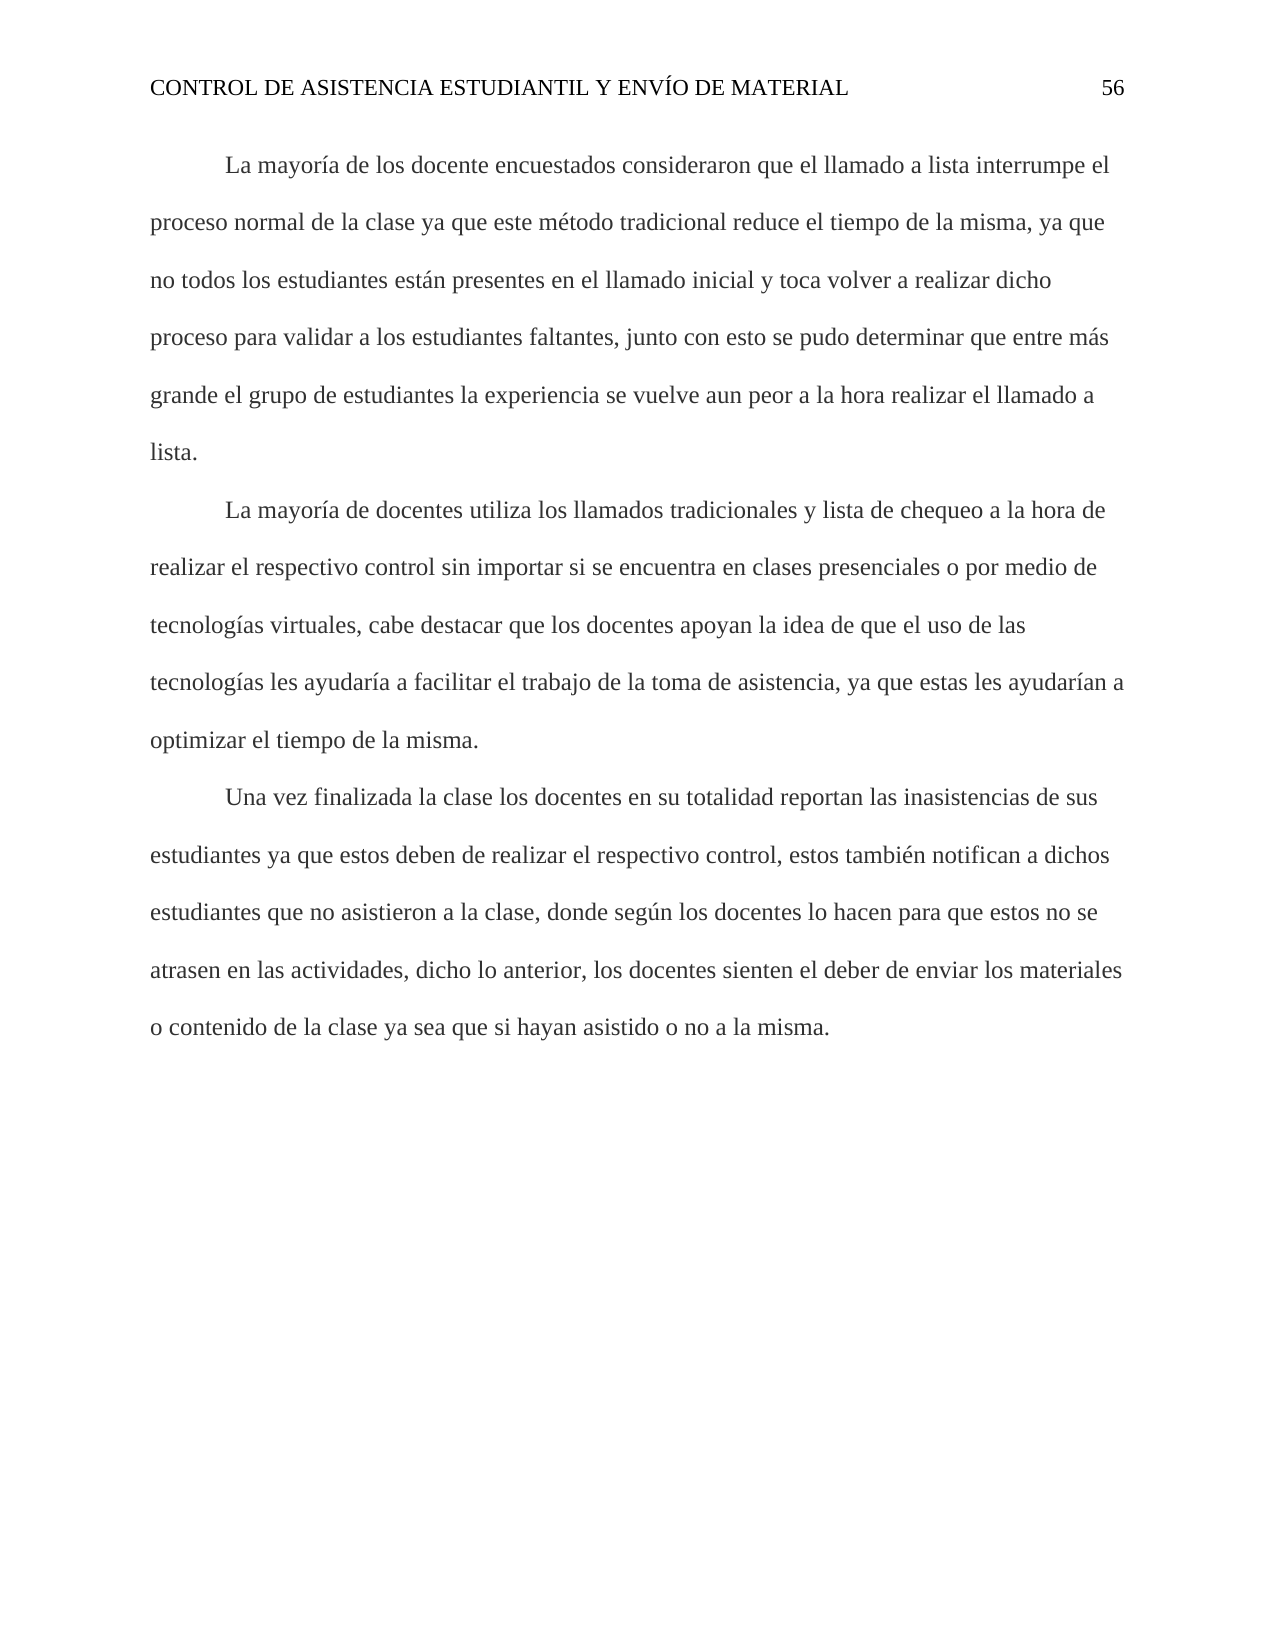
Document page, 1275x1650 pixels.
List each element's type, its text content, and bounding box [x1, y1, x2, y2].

text La mayoría de docentes utiliza los llamados tradicionales y lista de chequeo a la hora de realizar el respectivo control sin importar si se encuentra en clases presenciales o por medio de tecnologías virtuales, cabe destacar que los docentes apoyan la idea de que el uso de las tecnologías les ayudaría a facilitar el trabajo de la toma de asistencia, ya que estas les ayudarían a optimizar el tiempo de la misma. [150, 495, 1125, 754]
text Una vez finalizada la clase los docentes en su totalidad reportan las inasistencias de sus estudiantes ya que estos deben de realizar el respectivo control, estos también notifican a dichos estudiantes que no asistieron a la clase, donde según los docentes lo hacen para que estos no se atrasen en las actividades, dicho lo anterior, los docentes sienten el deber de enviar los materiales o contenido de la clase ya sea que si hayan asistido o no a la misma. [150, 782, 1125, 1041]
text La mayoría de los docente encuestados consideraron que el llamado a lista interrumpe el proceso normal de la clase ya que este método tradicional reduce el tiempo de la misma, ya que no todos los estudiantes están presentes en el llamado inicial y toca volver a realizar dicho proceso para validar a los estudiantes faltantes, junto con esto se pudo determinar que entre más grande el grupo de estudiantes la experiencia se vuelve aun peor a la hora realizar el llamado a lista. [150, 150, 1125, 466]
